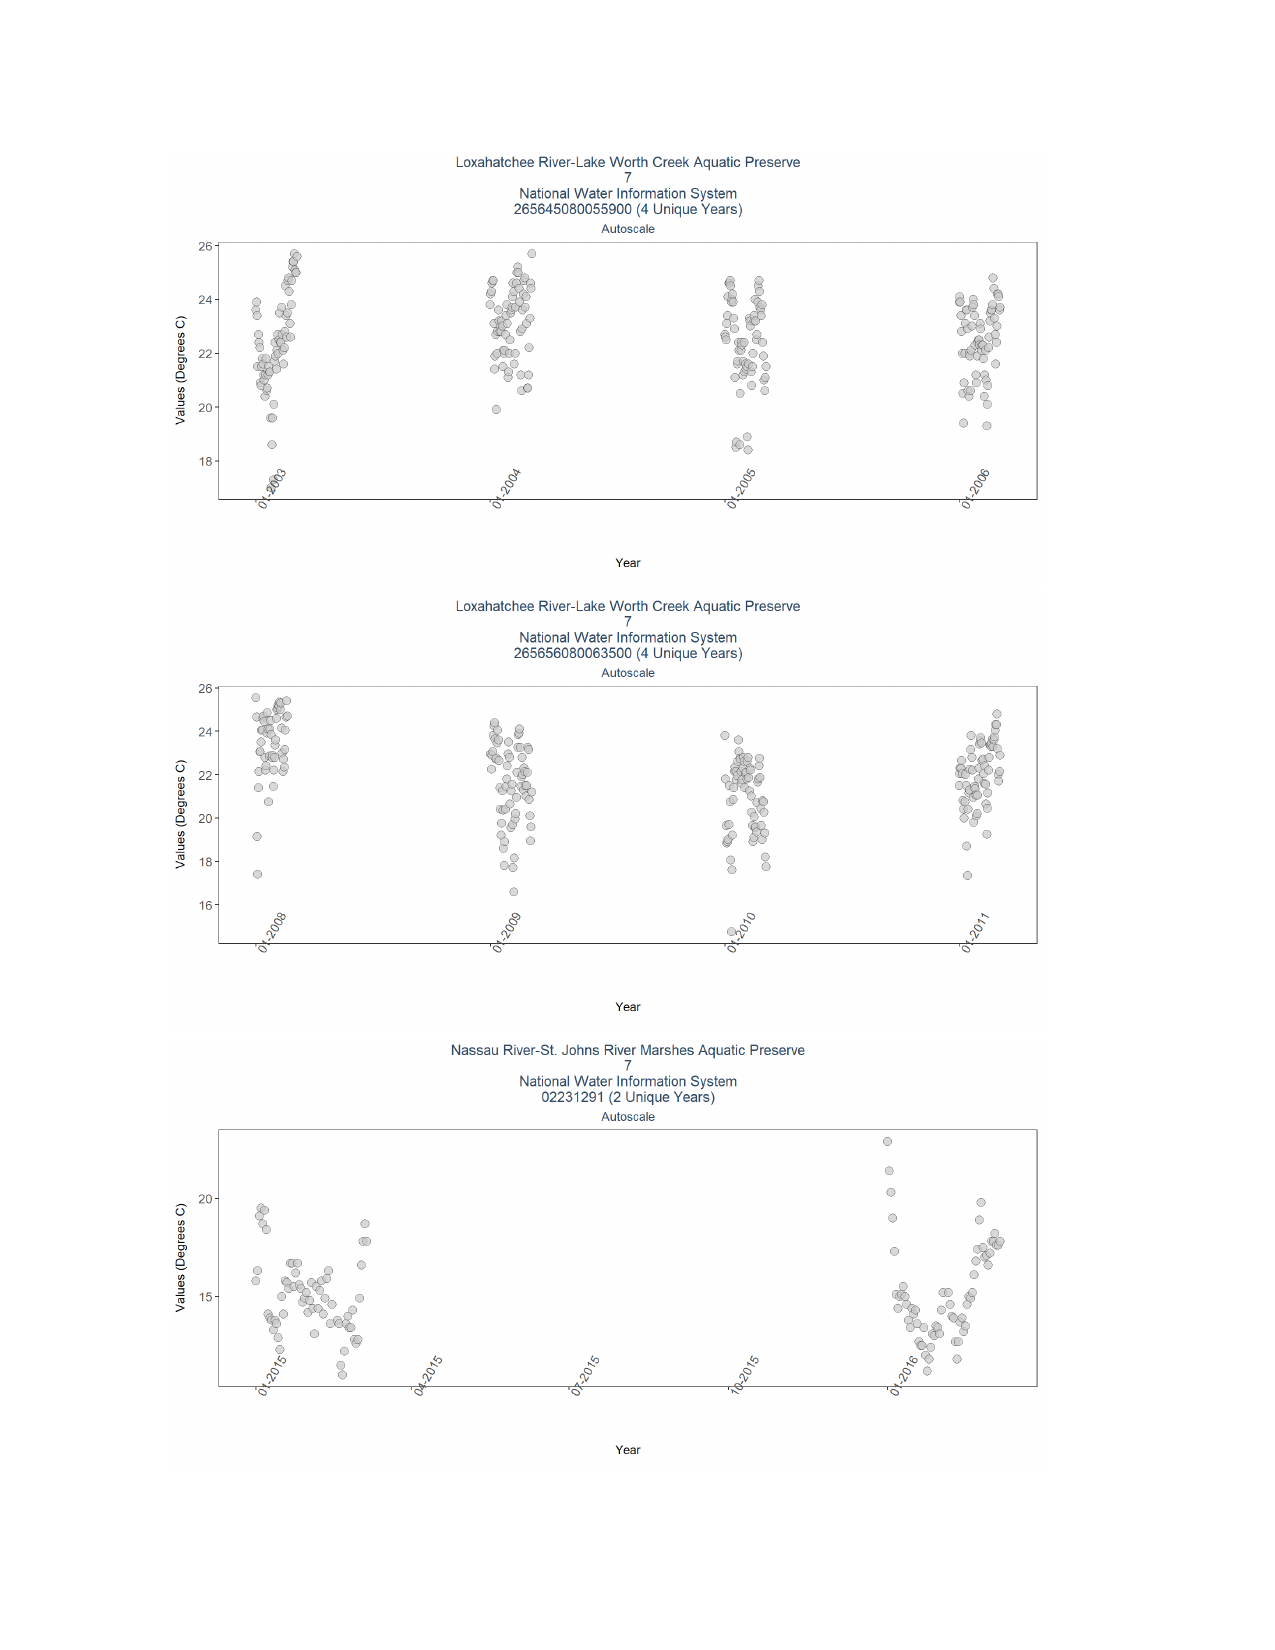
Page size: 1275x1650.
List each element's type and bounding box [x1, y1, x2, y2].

picture [168, 593, 1044, 1032]
picture [168, 1037, 1044, 1475]
picture [168, 150, 1044, 588]
